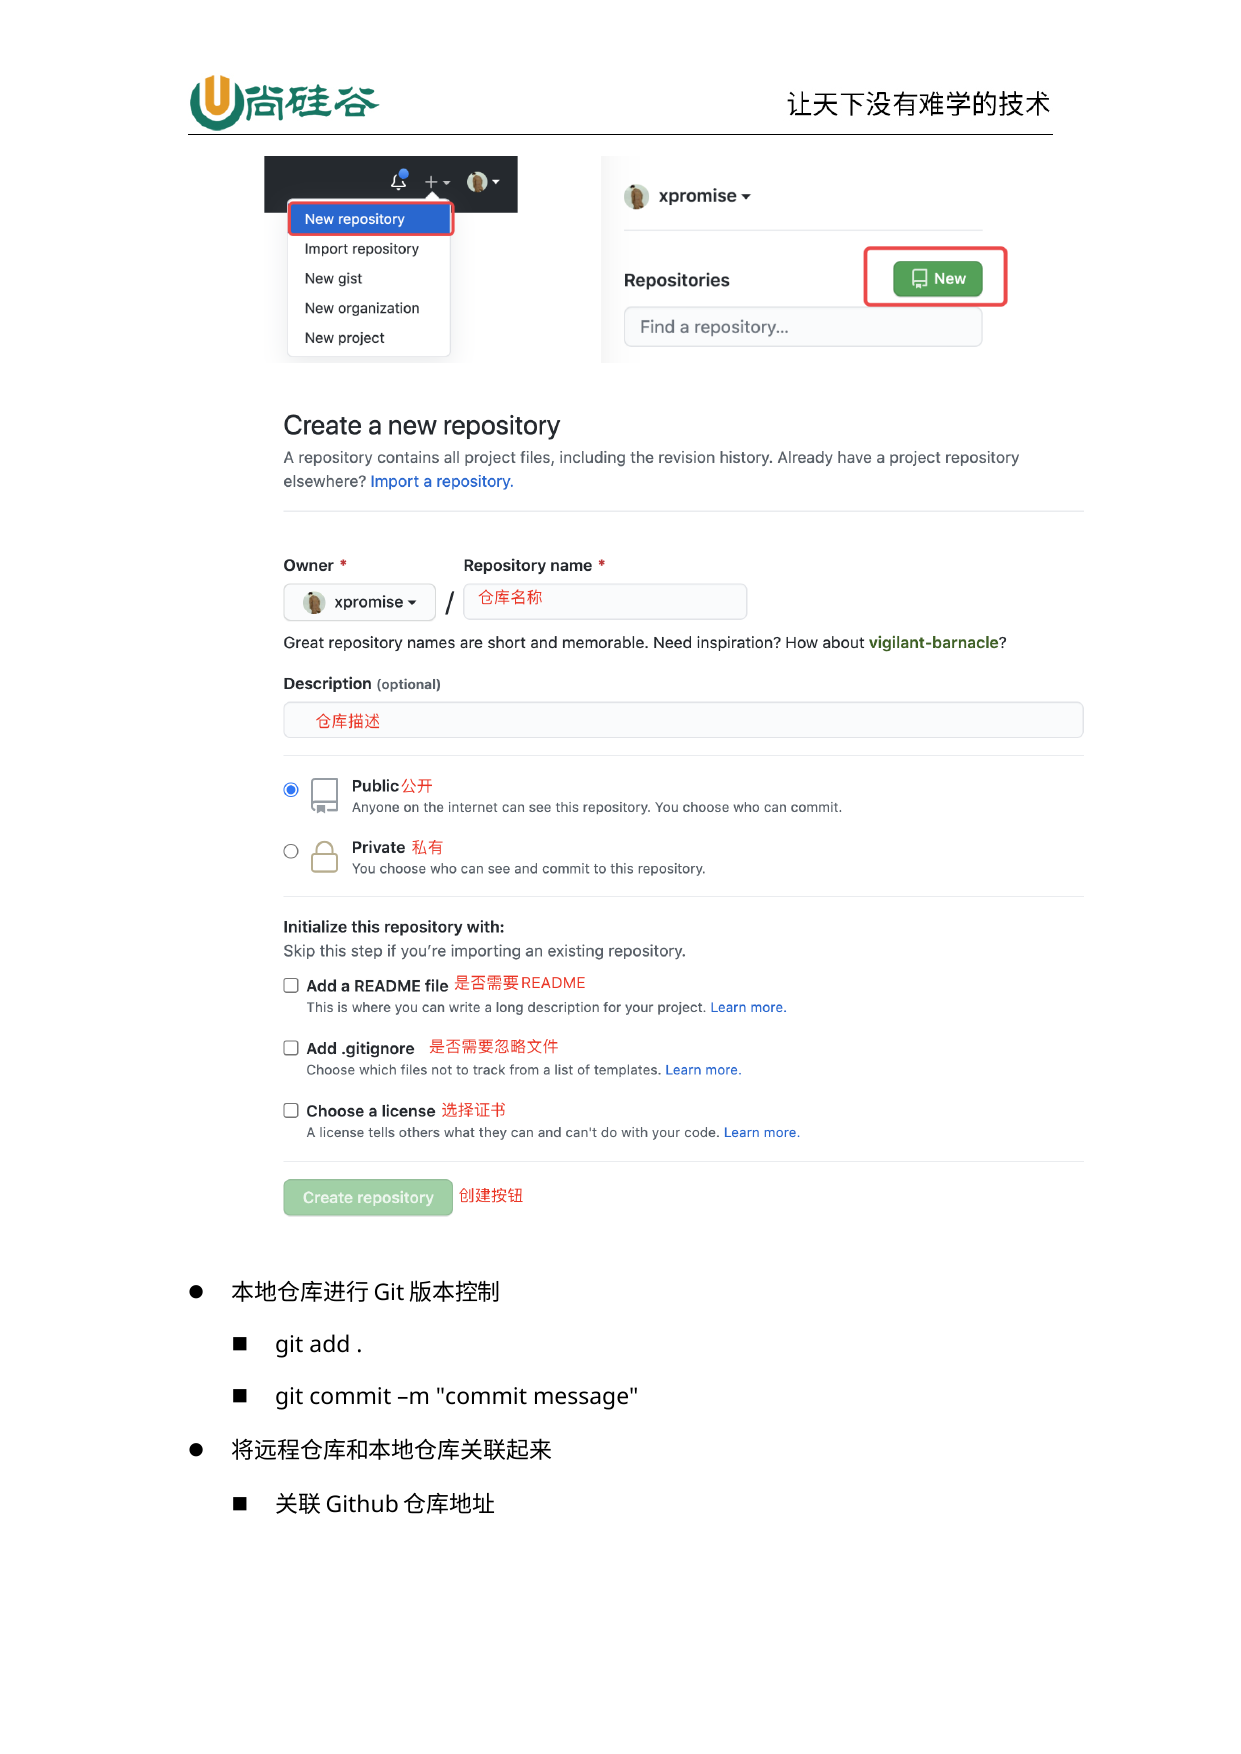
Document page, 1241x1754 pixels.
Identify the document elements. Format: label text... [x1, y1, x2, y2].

list git commit –m "commit message" [231, 1380, 1053, 1411]
picture [231, 383, 1096, 1254]
picture [264, 156, 518, 363]
list git add . [231, 1328, 1053, 1359]
picture [601, 156, 1020, 363]
list 本地仓库进行Git版本控制 [187, 1274, 1053, 1307]
list 关联Github仓库地址 [231, 1486, 1053, 1520]
picture [187, 73, 1053, 132]
list 将远程仓库和本地仓库关联起来 [187, 1432, 1053, 1466]
